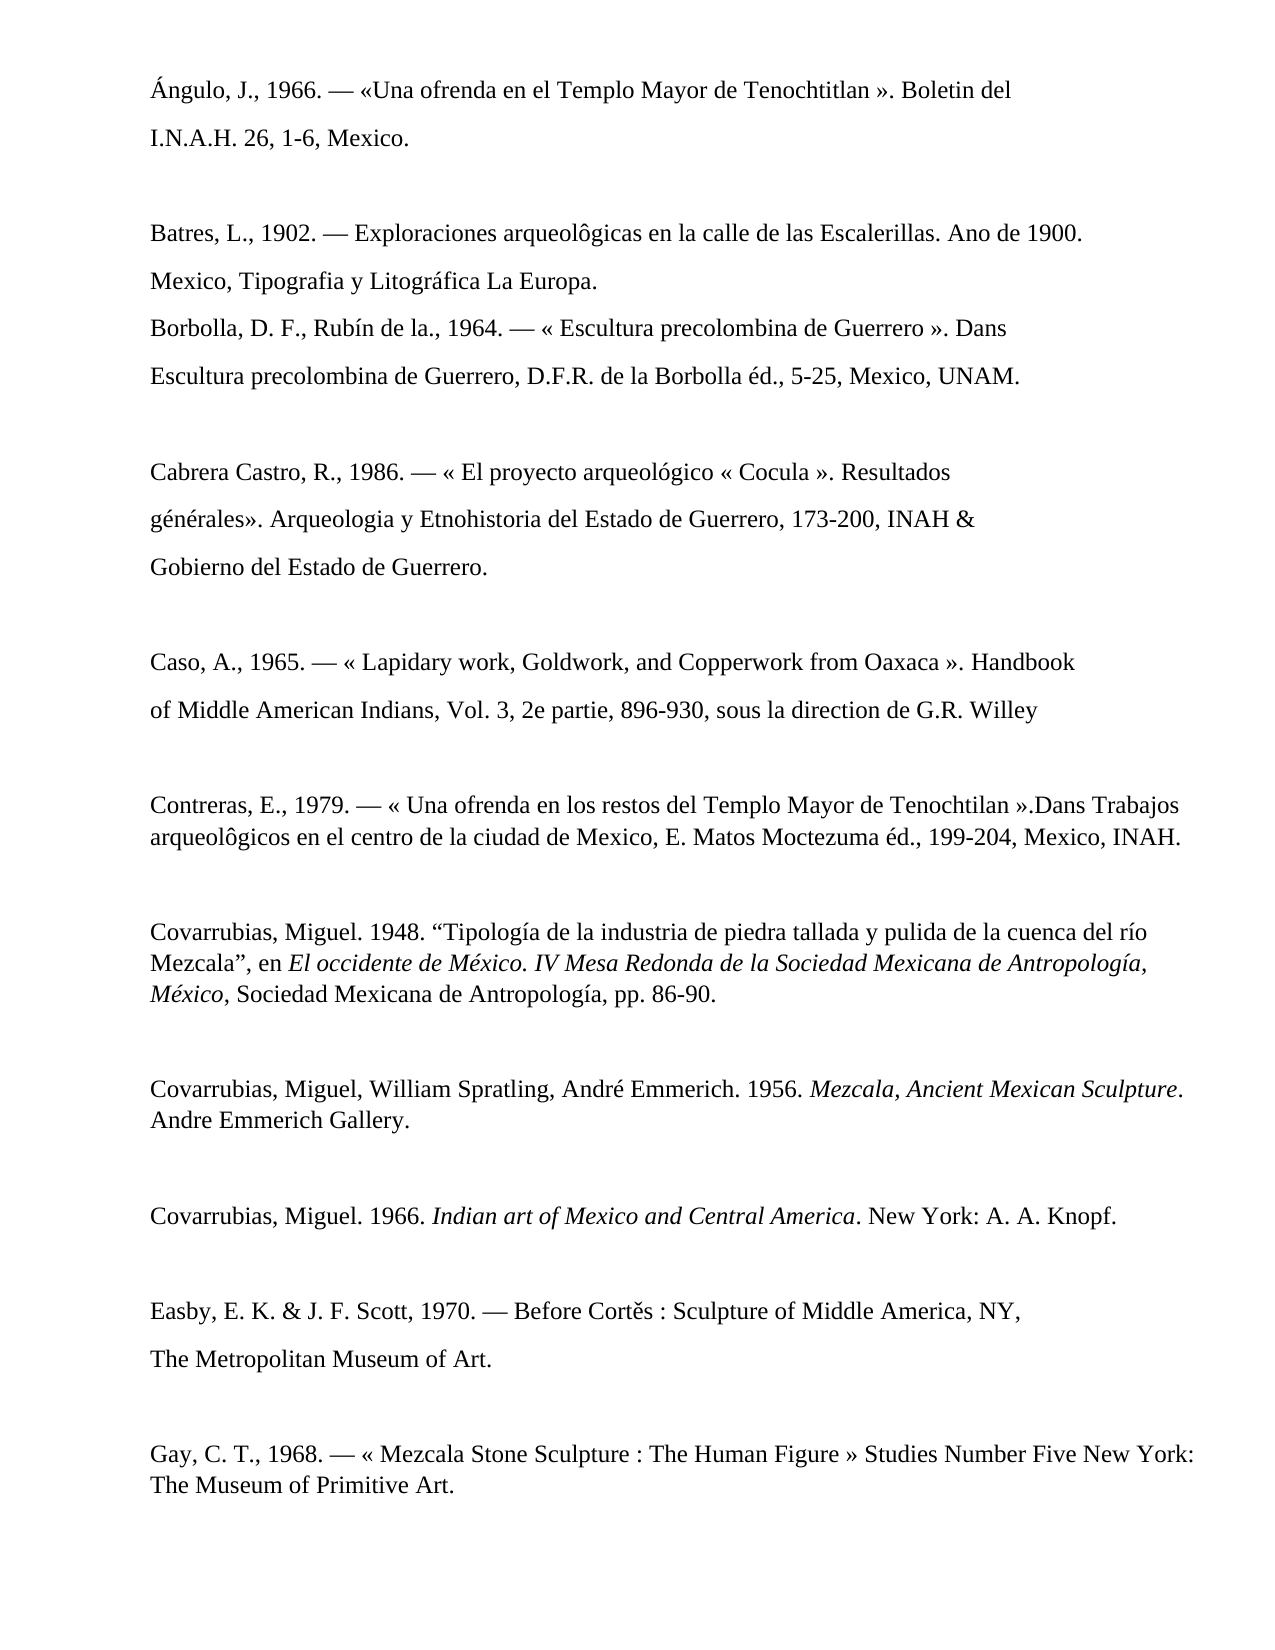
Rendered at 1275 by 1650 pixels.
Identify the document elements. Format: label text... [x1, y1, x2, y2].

text générales». Arqueologia y Etnohistoria del Estado de Guerrero, 173-200, INAH & [150, 504, 1200, 533]
text Easby, E. K. & J. F. Scott, 1970. — Before Cortěs : Sculpture of Middle America, NY, [150, 1296, 1200, 1325]
text Gobierno del Estado de Guerrero. [150, 552, 1200, 581]
text of Middle American Indians, Vol. 3, 2e partie, 896-930, sous la direction de G.R. Willey [150, 695, 1200, 724]
text Ángulo, J., 1966. — «Una ofrenda en el Templo Mayor de Tenochtitlan ». Boletin del [150, 75, 1200, 104]
text The Metropolitan Museum of Art. [150, 1344, 1200, 1373]
text Caso, A., 1965. — « Lapidary work, Goldwork, and Copperwork from Oaxaca ». Handbook [150, 647, 1200, 676]
text Cabrera Castro, R., 1986. — « El proyecto arqueológico « Cocula ». Resultados [150, 457, 1200, 485]
text Borbolla, D. F., Rubín de la., 1964. — « Escultura precolombina de Guerrero ». Dans [150, 313, 1200, 342]
text Gay, С. Т., 1968. — « Mezcala Stone Sculpture : The Human Figure » Studies Number Five New York: The Museum of Primitive Art. [150, 1439, 1200, 1499]
text Mexico, Tipografia y Litográfica La Europa. [150, 266, 1200, 294]
text Escultura precolombina de Guerrero, D.F.R. de la Borbolla éd., 5-25, Mexico, UNAM. [150, 361, 1200, 390]
text Covarrubias, Miguel. 1948. “Tipología de la industria de piedra tallada y pulida de la cuenca del río Mezcala”, en El occidente de México. IV Mesa Redonda de la Sociedad Mexicana de Antropología, México, Sociedad Mexicana de Antropología, pp. 86-90. [150, 917, 1200, 1008]
text Covarrubias, Miguel. 1966. Indian art of Mexico and Central America. New York: A. A. Knopf. [150, 1201, 1200, 1230]
text Batres, L., 1902. — Exploraciones arqueolôgicas en la calle de las Escalerillas. Ano de 1900. [150, 218, 1200, 247]
text I.N.A.H. 26, 1-6, Mexico. [150, 123, 1200, 151]
text Covarrubias, Miguel, William Spratling, André Emmerich. 1956. Mezcala, Ancient Mexican Sculpture. Andre Emmerich Gallery. [150, 1074, 1200, 1134]
text Contreras, E., 1979. — « Una ofrenda en los restos del Templo Mayor de Tenochtilan ».Dans Trabajos arqueolôgicos en el centro de la ciudad de Mexico, E. Matos Moctezuma éd., 199-204, Mexico, INAH. [150, 791, 1200, 850]
